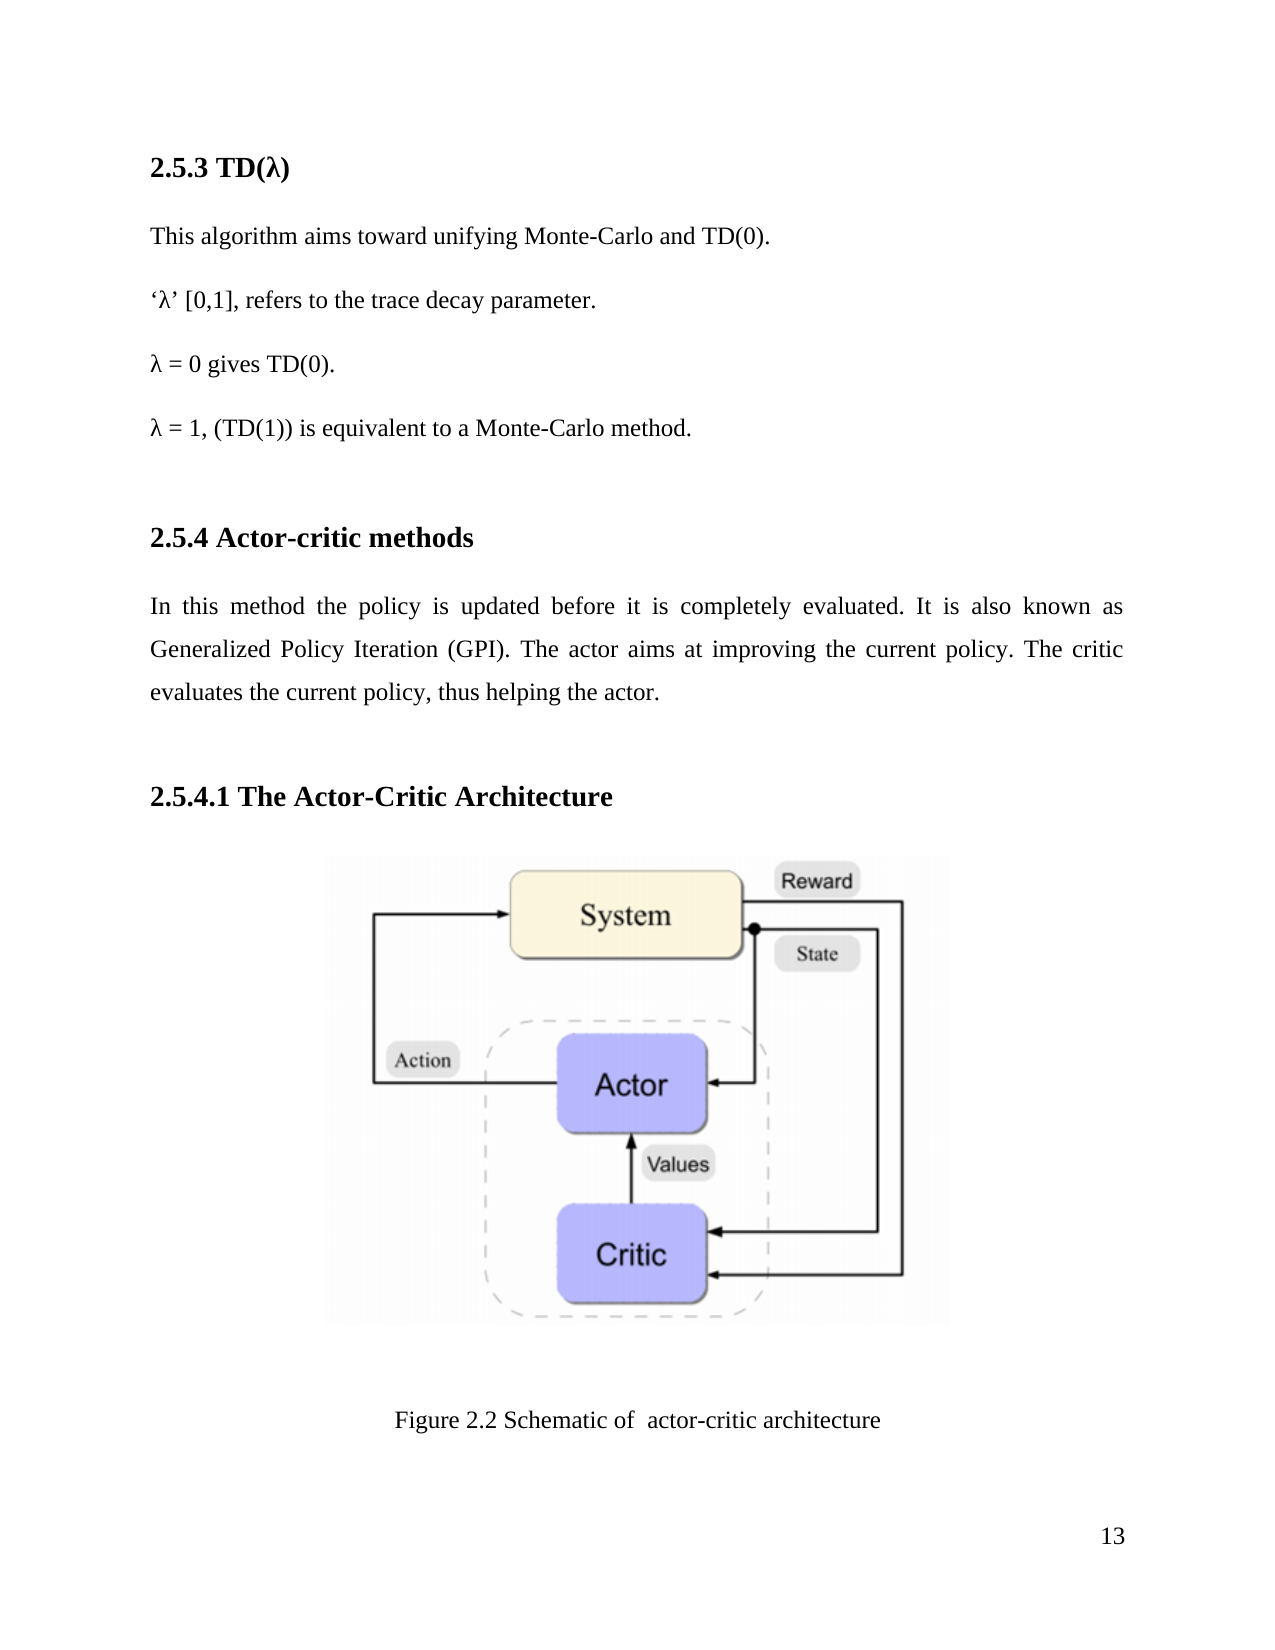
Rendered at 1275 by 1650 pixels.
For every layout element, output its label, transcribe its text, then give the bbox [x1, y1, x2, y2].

text λ = 0 gives TD(0). [150, 349, 1125, 378]
text λ = 1, (TD(1)) is equivalent to a Monte-Carlo method. [150, 413, 1125, 442]
text 2.5.4.1 The Actor-Critic Architecture [150, 779, 1125, 813]
text In this method the policy is updated before it is completely evaluated. It is also known as Generalized Policy Iteration (GPI). The actor aims at improving the current policy. The critic evaluates the current policy, thus helping the actor. [150, 591, 1125, 706]
text Figure 2.2 Schematic of actor-critic architecture [150, 1406, 1125, 1434]
text This algorithm aims toward unifying Monte-Carlo and TD(0). [150, 221, 1125, 250]
picture [313, 830, 962, 1392]
text 2.5.4 Actor-critic methods [150, 520, 1125, 554]
text 2.5.3 TD(λ) [150, 150, 1125, 183]
text ‘λ’ [0,1], refers to the trace decay parameter. [150, 285, 1125, 314]
